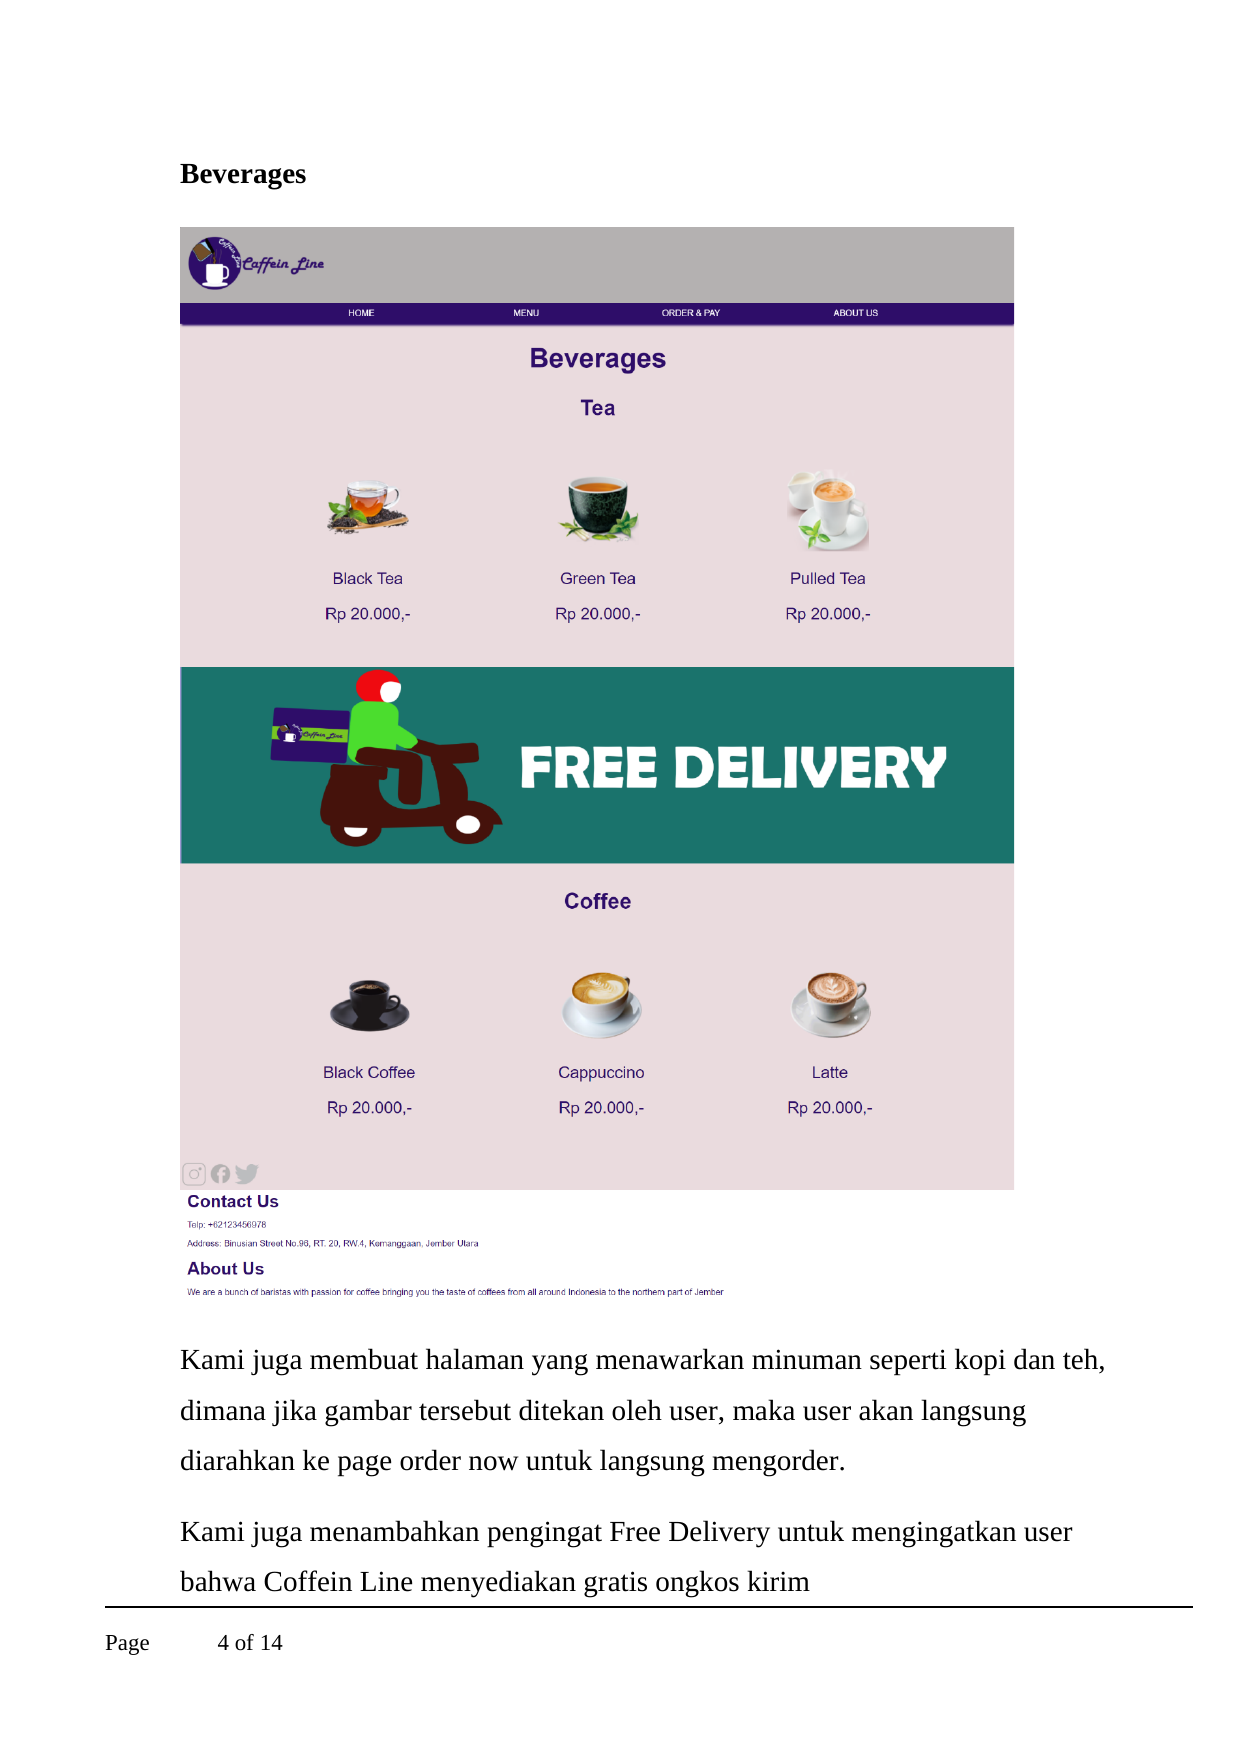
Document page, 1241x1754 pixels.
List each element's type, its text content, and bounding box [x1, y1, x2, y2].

text Beverages [180, 157, 1135, 190]
text Kami juga menambahkan pengingat Free Delivery untuk mengingatkan user bahwa Coffein Line menyediakan gratis ongkos kirim [180, 1514, 1135, 1598]
text Kami juga membuat halaman yang menawarkan minuman seperti kopi dan teh, dimana jika gambar tersebut ditekan oleh user, maka user akan langsung diarahkan ke page order now untuk langsung mengorder. [180, 1342, 1135, 1477]
picture [180, 227, 1015, 1307]
